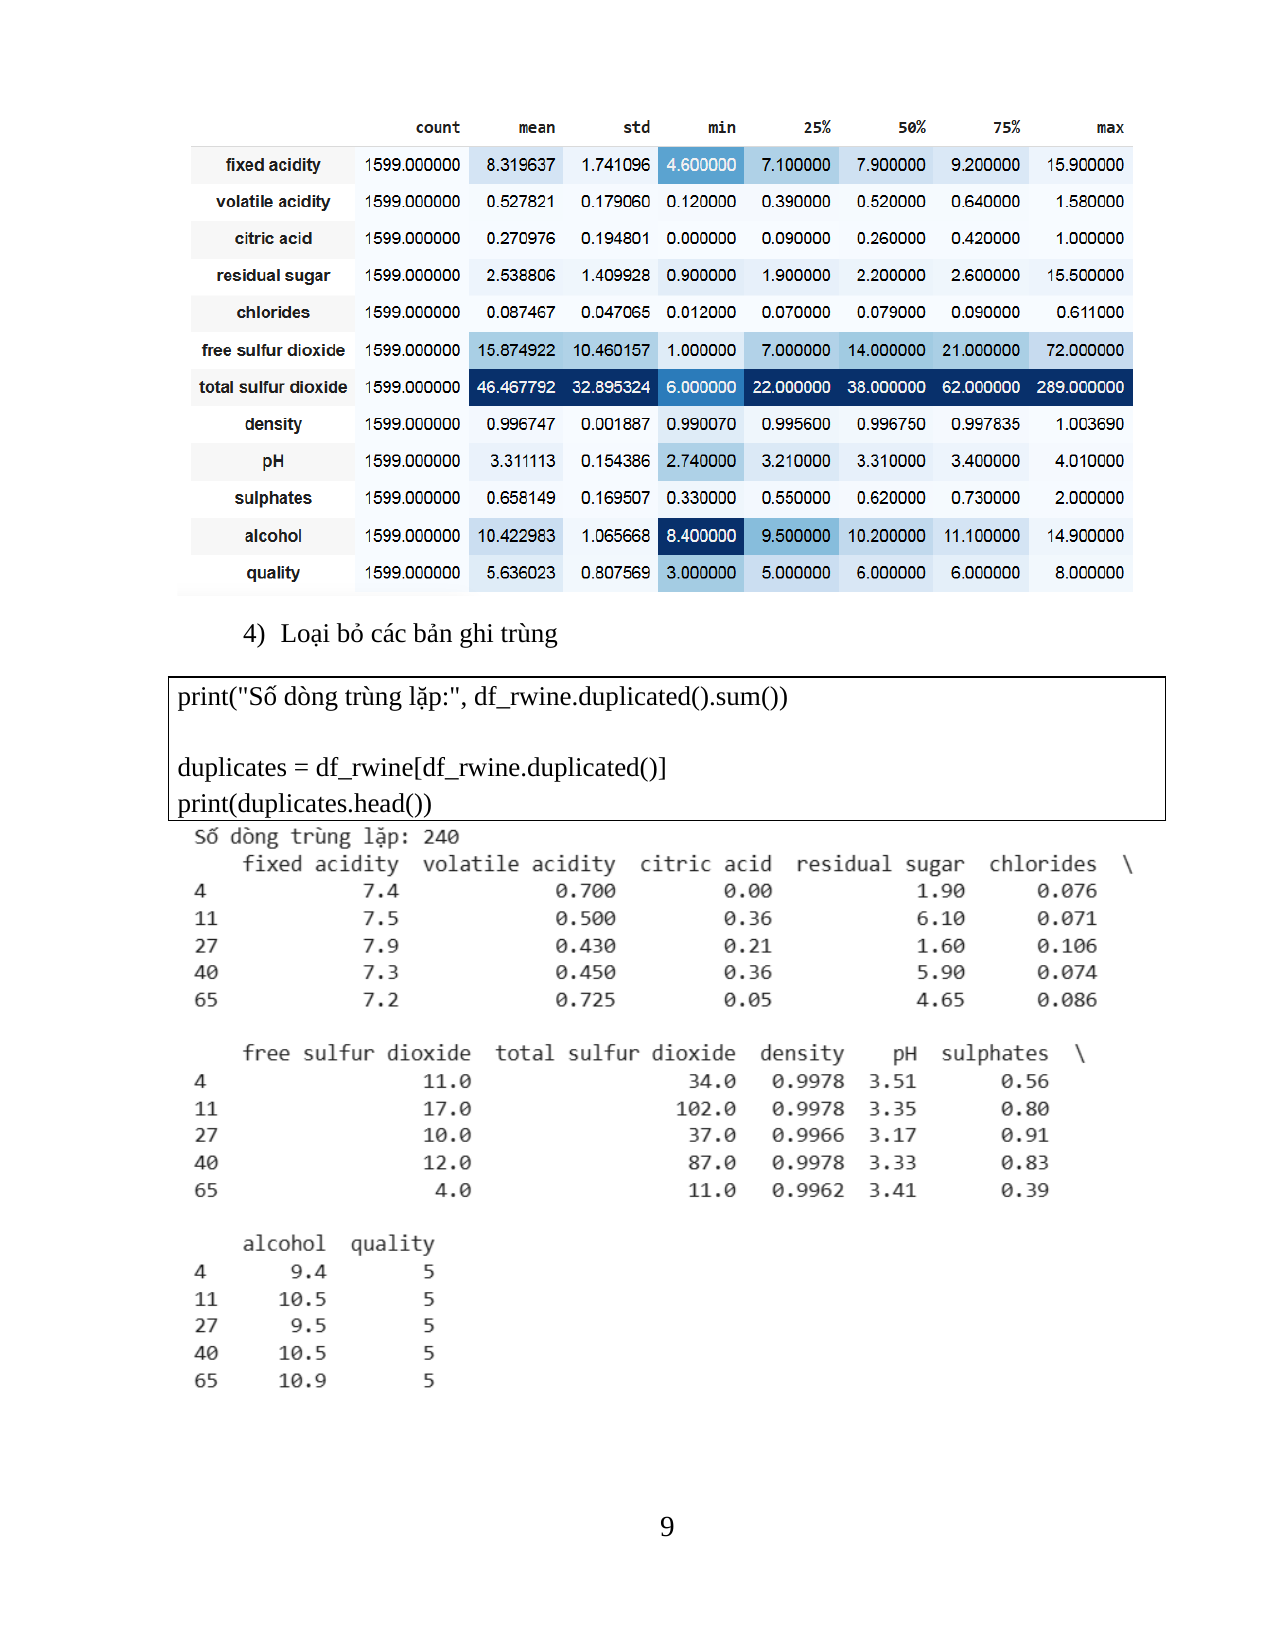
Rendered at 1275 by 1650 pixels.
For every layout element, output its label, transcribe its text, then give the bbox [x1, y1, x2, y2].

list Loại bỏ các bản ghi trùng [243, 617, 1157, 648]
picture [177, 825, 1152, 1400]
text duplicates = df_rwine[df_rwine.duplicated()] [169, 748, 1165, 782]
text print("Số dòng trùng lặp:", df_rwine.duplicated().sum()) [169, 678, 1165, 711]
picture [177, 118, 1157, 596]
text print(duplicates.head()) [169, 784, 1165, 820]
